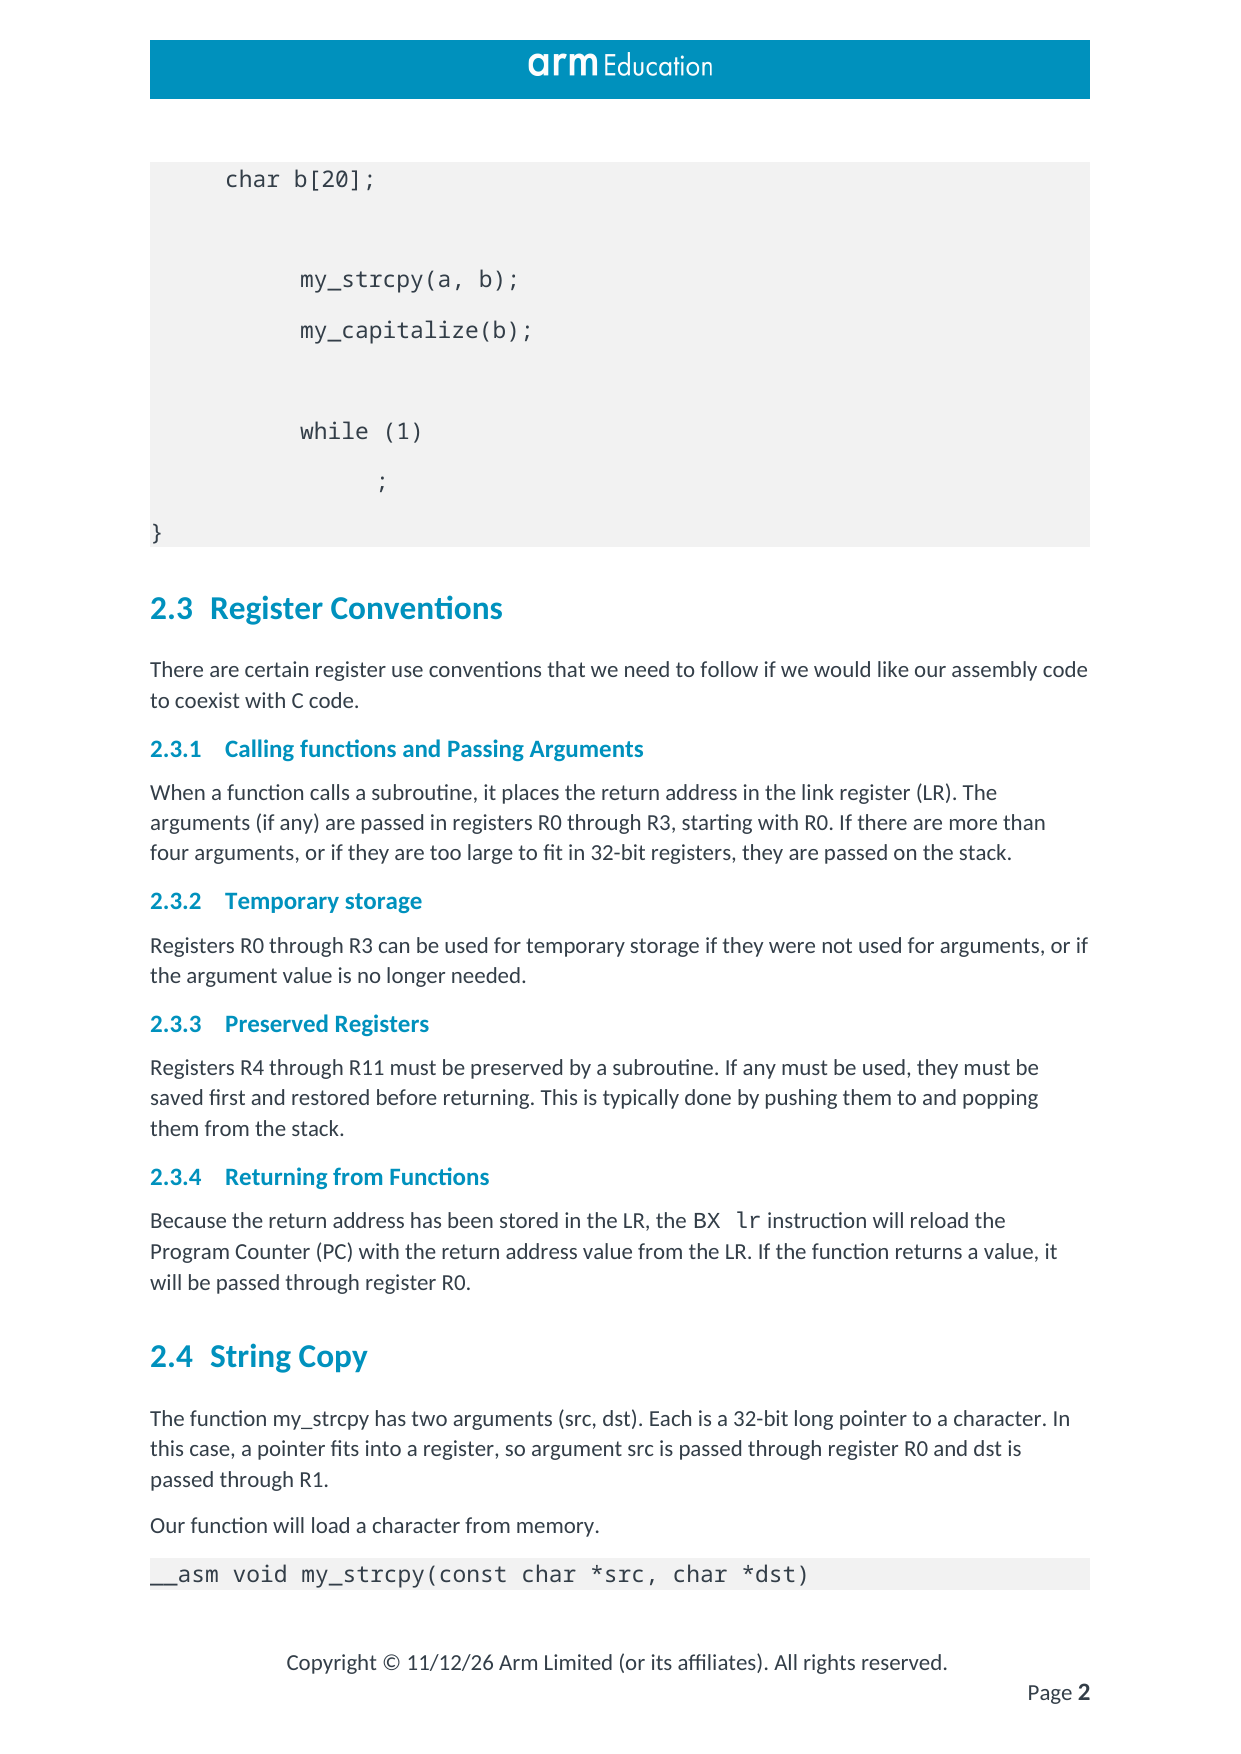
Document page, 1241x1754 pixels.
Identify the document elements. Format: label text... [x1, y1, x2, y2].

text while (1) [150, 414, 1090, 446]
text When a function calls a subroutine, it places the return address in the link register (LR). The arguments (if any) are passed in registers R0 through R3, starting with R0. If there are more than four arguments, or if they are too large to fit in 32-bit registers, they are passed on the stack. [150, 778, 1090, 867]
subtitle Register Conventions [150, 587, 1090, 627]
text ; [150, 465, 1090, 496]
text my_capitalize(b); [150, 314, 1090, 345]
text Registers R0 through R3 can be used for temporary storage if they were not used for arguments, or if the argument value is no longer needed. [150, 931, 1090, 989]
picture [554, 54, 566, 75]
subtitle String Copy [150, 1335, 1090, 1376]
picture [675, 58, 679, 75]
text Because the return address has been stored in the LR, the BX lr instruction will reload the Program Counter (PC) with the return address value from the LR. If the function returns a value, it will be passed through register R0. [150, 1206, 1090, 1296]
text The function my_strcpy has two arguments (src, dst). Each is a 32-bit long pointer to a character. In this case, a pointer fits into a register, so argument src is passed through register R0 and dst is passed through R1. [150, 1404, 1090, 1493]
text } [150, 515, 1090, 547]
subtitle Calling functions and Passing Arguments [150, 733, 1090, 763]
subtitle Preserved Registers [150, 1008, 1090, 1038]
text There are certain register use conventions that we need to follow if we would like our assembly code to coexist with C code. [150, 656, 1090, 714]
text my_strcpy(a, b); [150, 263, 1090, 294]
picture [606, 55, 615, 75]
subtitle Returning from Functions [150, 1161, 1090, 1191]
picture [570, 54, 597, 75]
picture [529, 54, 548, 75]
text Our function will load a character from memory. [150, 1512, 1090, 1539]
text Registers R4 through R11 must be preserved by a subroutine. If any must be used, they must be saved first and restored before returning. This is typically done by pushing them to and popping them from the stack. [150, 1053, 1090, 1142]
text __asm void my_strcpy(const char *src, char *dst) [150, 1558, 1090, 1590]
subtitle Temporary storage [150, 885, 1090, 916]
text char b[20]; [150, 162, 1090, 194]
